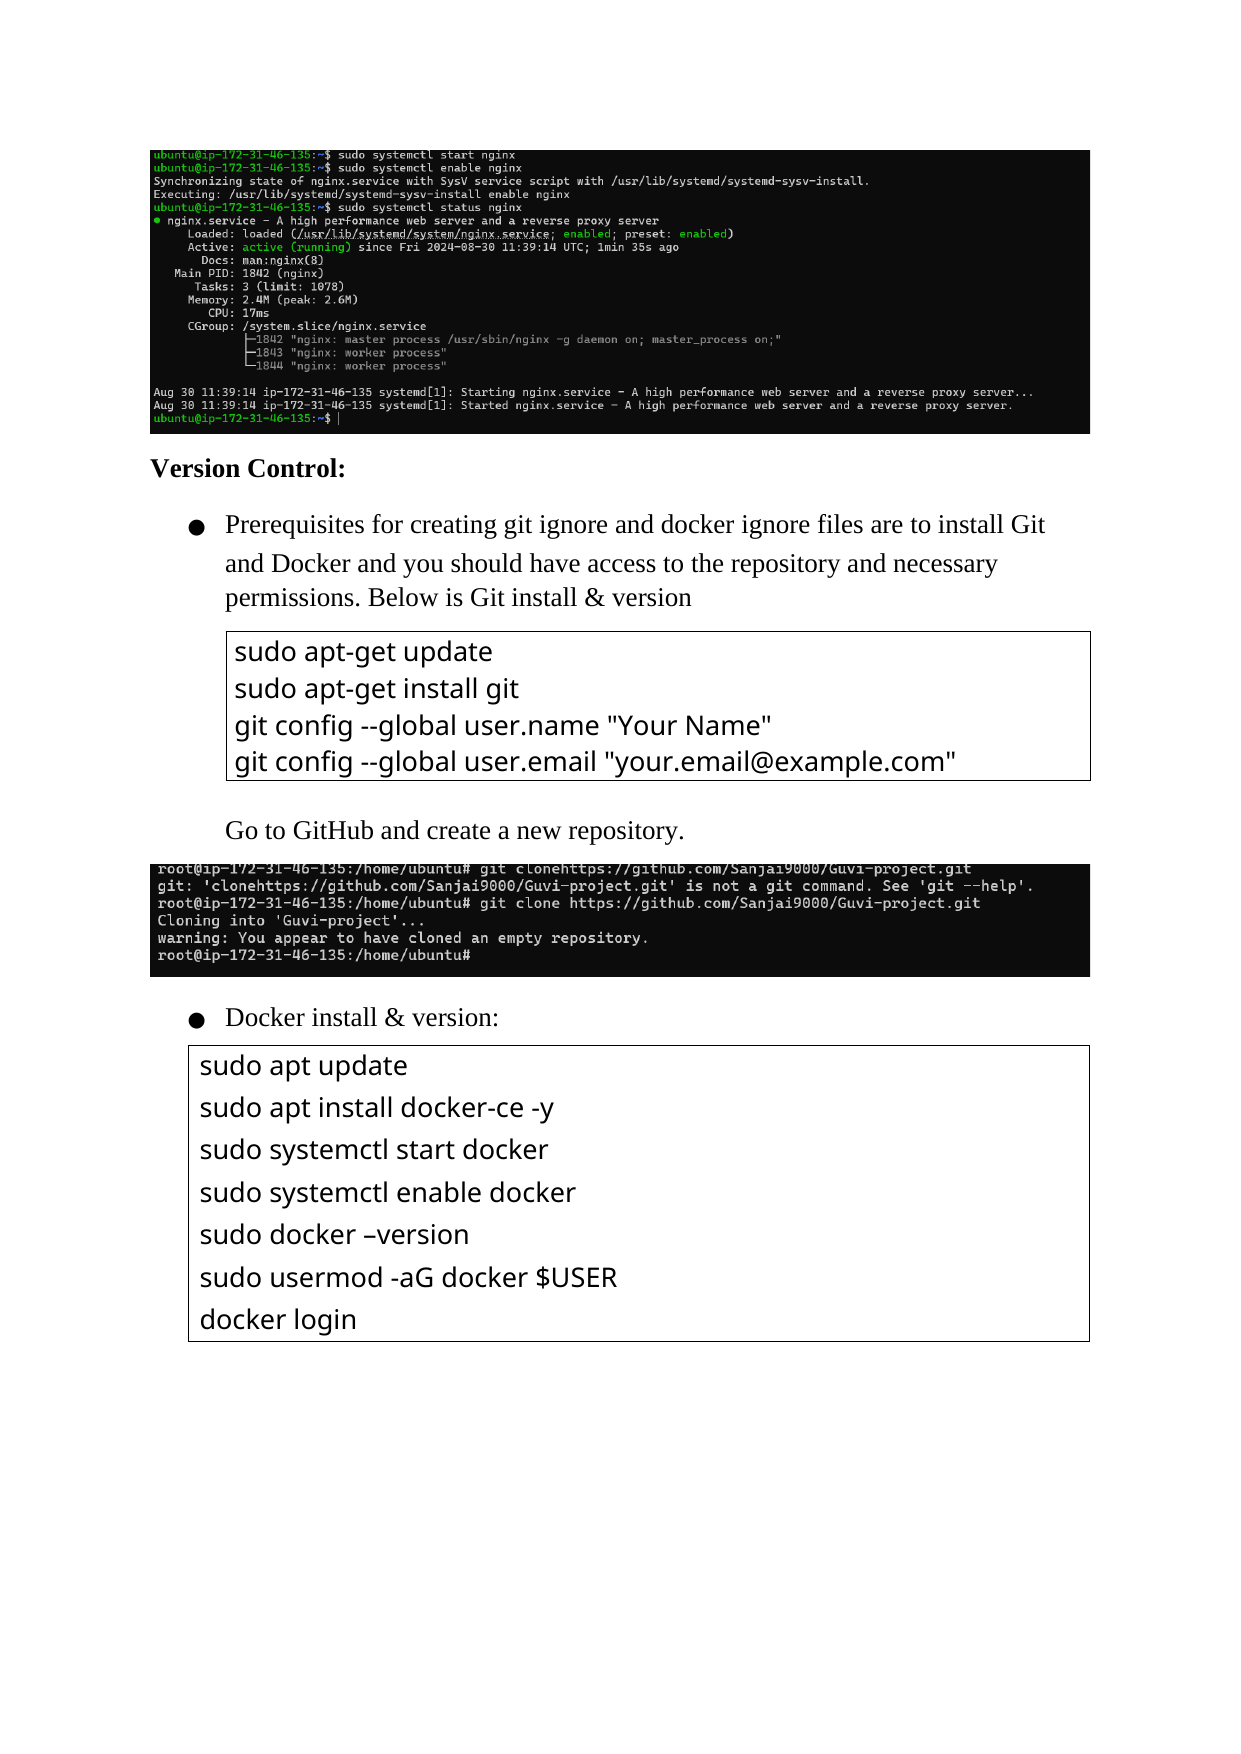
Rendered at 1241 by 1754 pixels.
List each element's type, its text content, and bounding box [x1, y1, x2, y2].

table_header sudo apt update sudo apt install docker-ce -y sudo systemctl start docker sudo systemctl enable docker sudo docker –version sudo usermod -aG docker $USER docker login [189, 1046, 1089, 1341]
picture [150, 150, 1091, 434]
text Go to GitHub and create a new repository. [225, 781, 1090, 846]
text Version Control: [150, 452, 1090, 483]
list Prerequisites for creating git ignore and docker ignore files are to install Git and Docker and you should have access to the repository and necessary permissions. Below is Git install & version [187, 502, 1090, 612]
list Docker install & version: [187, 996, 1090, 1039]
table_header sudo apt-get update sudo apt-get install git git config --global user.name "Your Name" git config --global user.email "your.email@example.com" [227, 632, 1090, 780]
picture [150, 864, 1091, 977]
